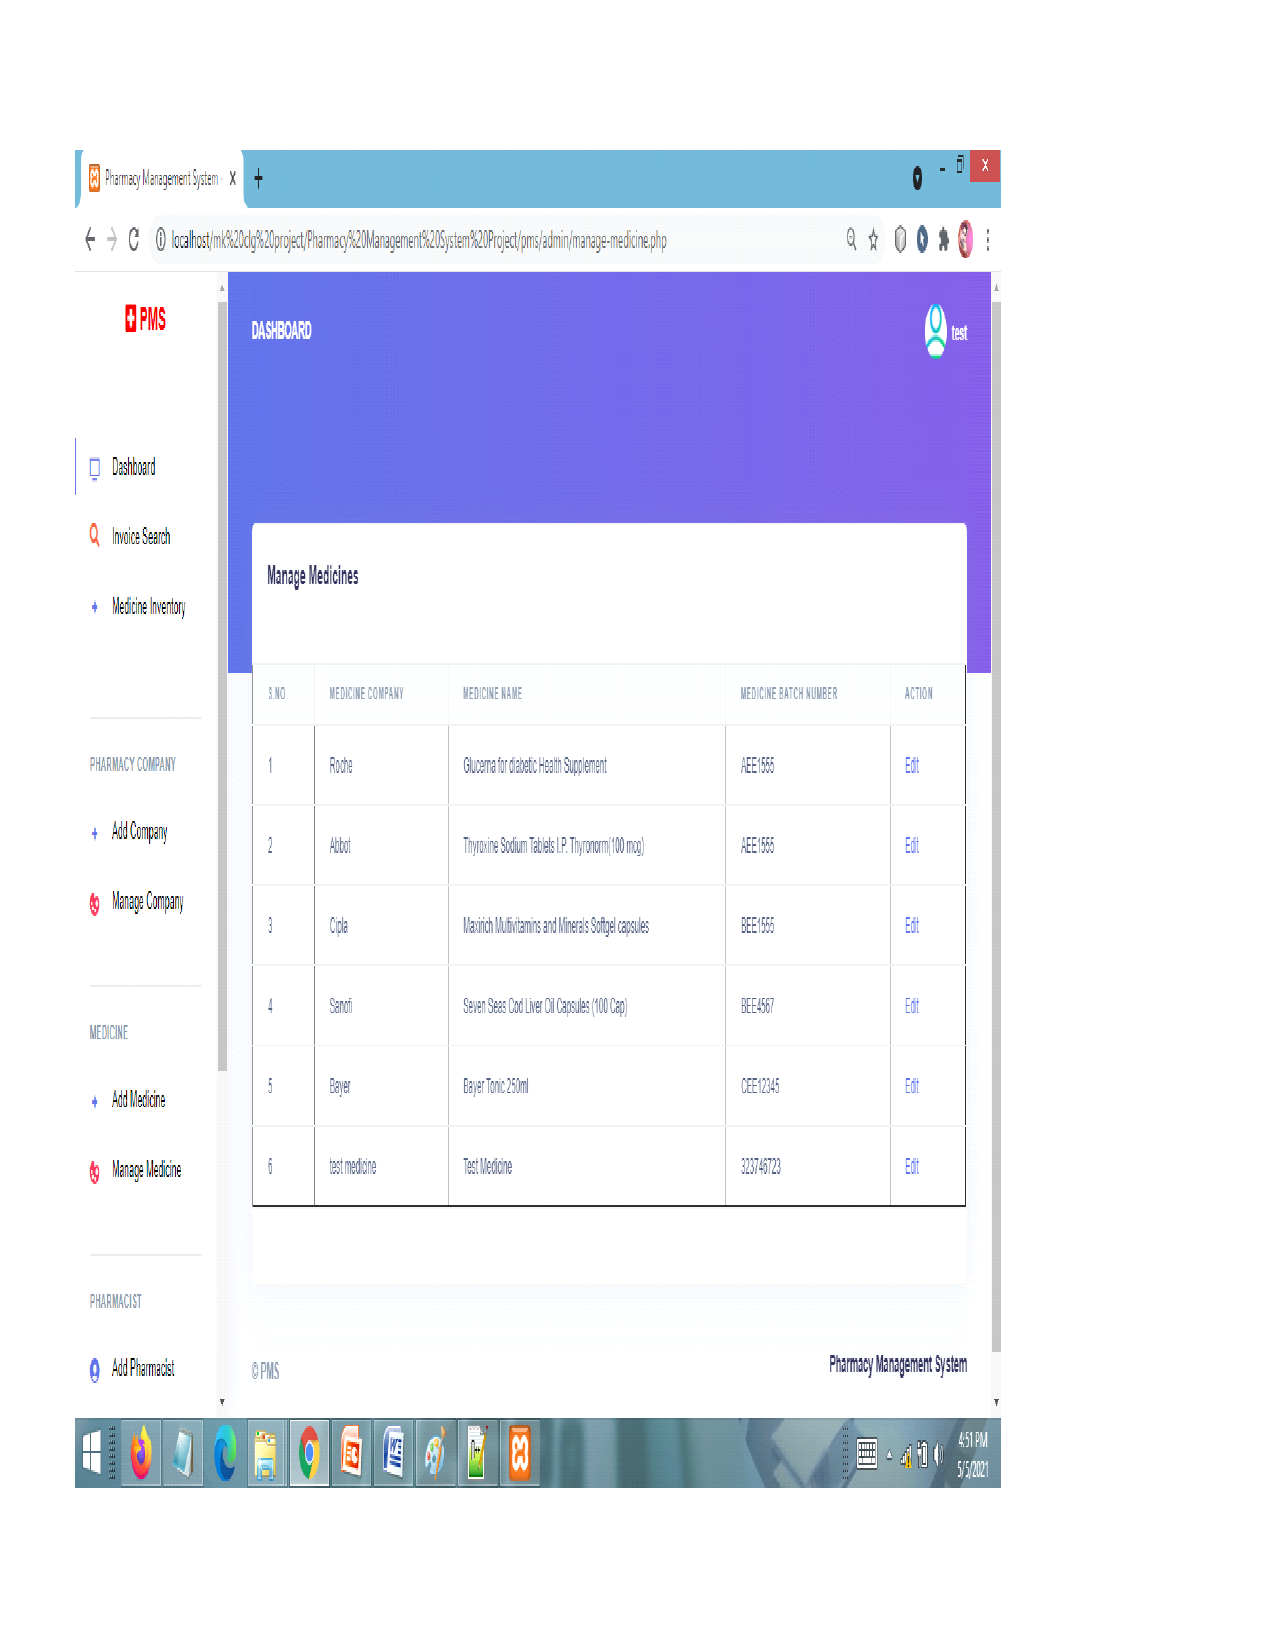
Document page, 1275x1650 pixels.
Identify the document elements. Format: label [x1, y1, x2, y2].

picture [75, 150, 1001, 1488]
